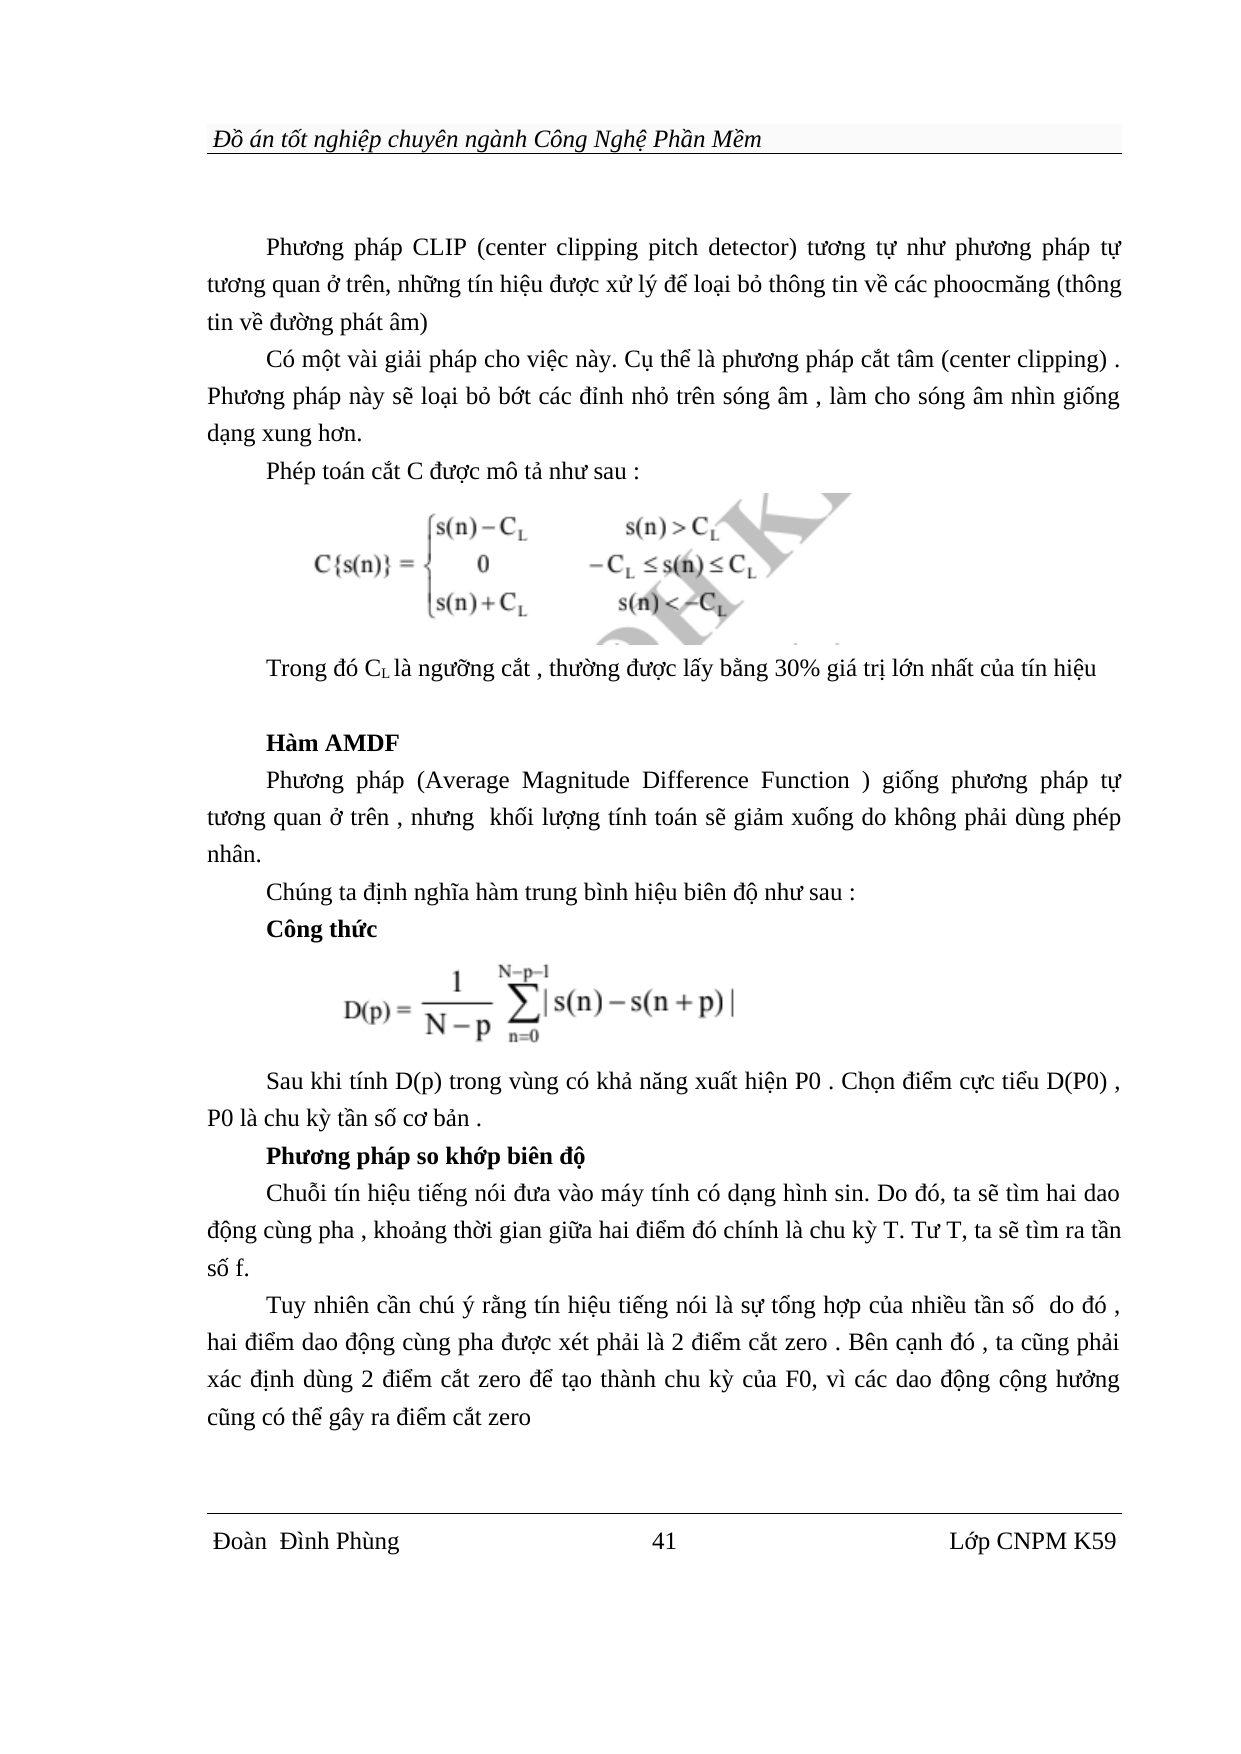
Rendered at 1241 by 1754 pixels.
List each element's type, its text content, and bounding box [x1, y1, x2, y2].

list Phương pháp CLIP (center clipping pitch detector) tương tự như phương pháp tự tương quan ở trên, những tín hiệu được xử lý để loại bỏ thông tin về các phoocmăng (thông tin về đường phát âm) [207, 232, 1122, 335]
list Trong đó CL là ngưỡng cắt , thường được lấy bằng 30% giá trị lớn nhất của tín hiệu [207, 653, 1122, 682]
list Hàm AMDF [207, 728, 1122, 756]
list Tuy nhiên cần chú ý rằng tín hiệu tiếng nói là sự tổng hợp của nhiều tần số do đó , hai điểm dao động cùng pha được xét phải là 2 điểm cắt zero . Bên cạnh đó , ta cũng phải xác định dùng 2 điểm cắt zero để tạo thành chu kỳ của F0, vì các dao động cộng hưởng cũng có thể gây ra điểm cắt zero [207, 1290, 1122, 1431]
list Chuỗi tín hiệu tiếng nói đưa vào máy tính có dạng hình sin. Do đó, ta sẽ tìm hai dao động cùng pha , khoảng thời gian giữa hai điểm đó chính là chu kỳ T. Tư T, ta sẽ tìm ra tần số f. [207, 1178, 1122, 1281]
list Phương pháp so khớp biên độ [207, 1141, 1122, 1169]
picture [265, 951, 837, 1058]
list Phương pháp (Average Magnitude Difference Function ) giống phương pháp tự tương quan ở trên , nhưng khối lượng tính toán sẽ giảm xuống do không phải dùng phép nhân. [207, 765, 1122, 868]
list Có một vài giải pháp cho việc này. Cụ thể là phương pháp cắt tâm (center clipping) . Phương pháp này sẽ loại bỏ bớt các đỉnh nhỏ trên sóng âm , làm cho sóng âm nhìn giống dạng xung hơn. [207, 344, 1122, 447]
list Công thức [207, 914, 1122, 943]
list Sau khi tính D(p) trong vùng có khả năng xuất hiện P0 . Chọn điểm cực tiểu D(P0) , P0 là chu kỳ tần số cơ bản . [207, 1066, 1122, 1132]
list Chúng ta định nghĩa hàm trung bình hiệu biên độ như sau : [207, 877, 1122, 906]
picture [265, 493, 973, 645]
list Phép toán cắt C được mô tả như sau : [207, 456, 1122, 484]
